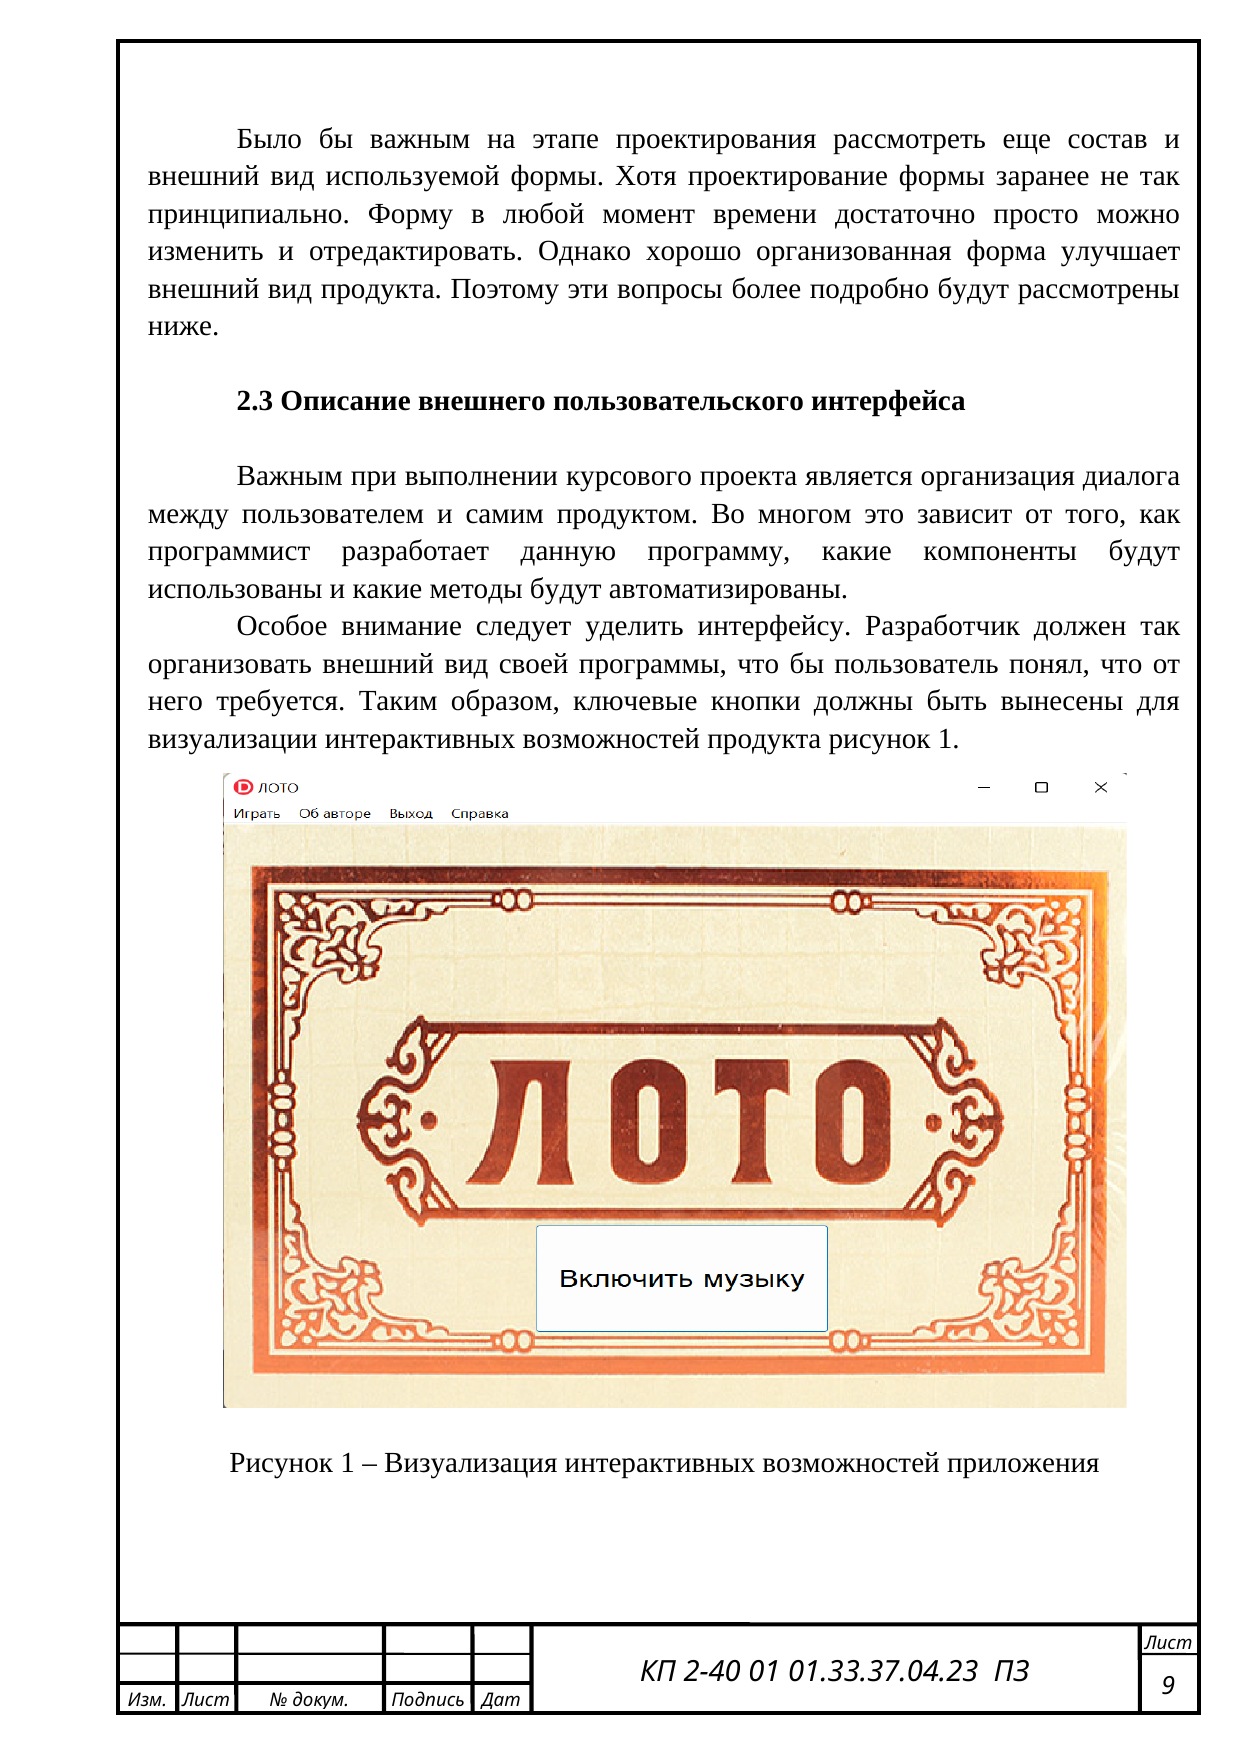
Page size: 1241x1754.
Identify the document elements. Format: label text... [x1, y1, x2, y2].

text Важным при выполнении курсового проекта является организация диалога между пользователем и самим продуктом. Во многом это зависит от того, как программист разработает данную программу, какие компоненты будут использованы и какие методы будут автоматизированы. [148, 456, 1181, 606]
text Особое внимание следует уделить интерфейсу. Разработчик должен так организовать внешний вид своей программы, что бы пользователь понял, что от него требуется. Таким образом, ключевые кнопки должны быть вынесены для визуализации интерактивных возможностей продукта рисунок 1. [148, 606, 1181, 756]
text Было бы важным на этапе проектирования рассмотреть еще состав и внешний вид используемой формы. Хотя проектирование формы заранее не так принципиально. Форму в любой момент времени достаточно просто можно изменить и отредактировать. Однако хорошо организованная форма улучшает внешний вид продукта. Поэтому эти вопросы более подробно будут рассмотрены ниже. [148, 118, 1181, 343]
text 2.3 Описание внешнего пользовательского интерфейса [148, 381, 1181, 418]
picture [223, 773, 1127, 1408]
text Рисунок 1 – Визуализация интерактивных возможностей приложения [148, 1445, 1181, 1479]
